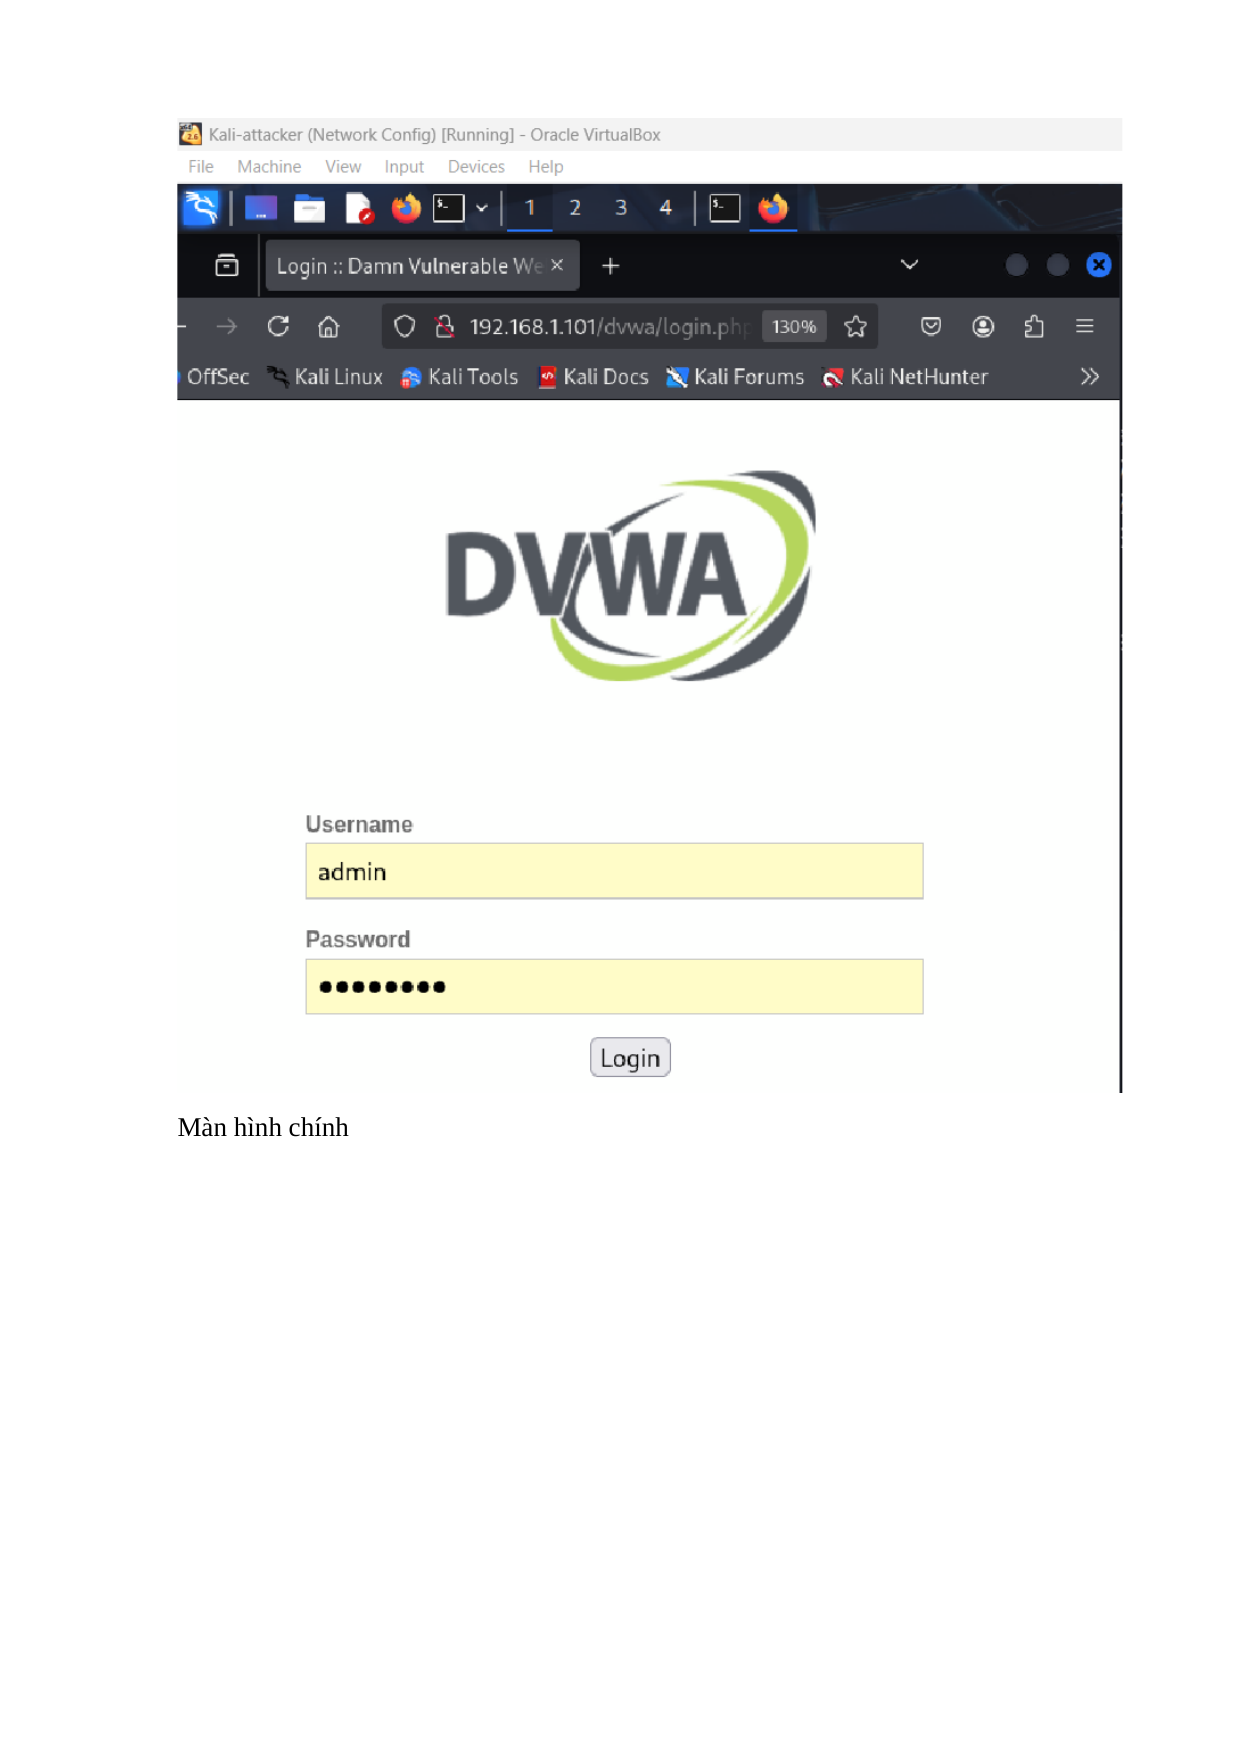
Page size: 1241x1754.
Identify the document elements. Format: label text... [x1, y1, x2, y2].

text Màn hình chính [177, 1112, 1122, 1143]
picture [177, 118, 1123, 1093]
